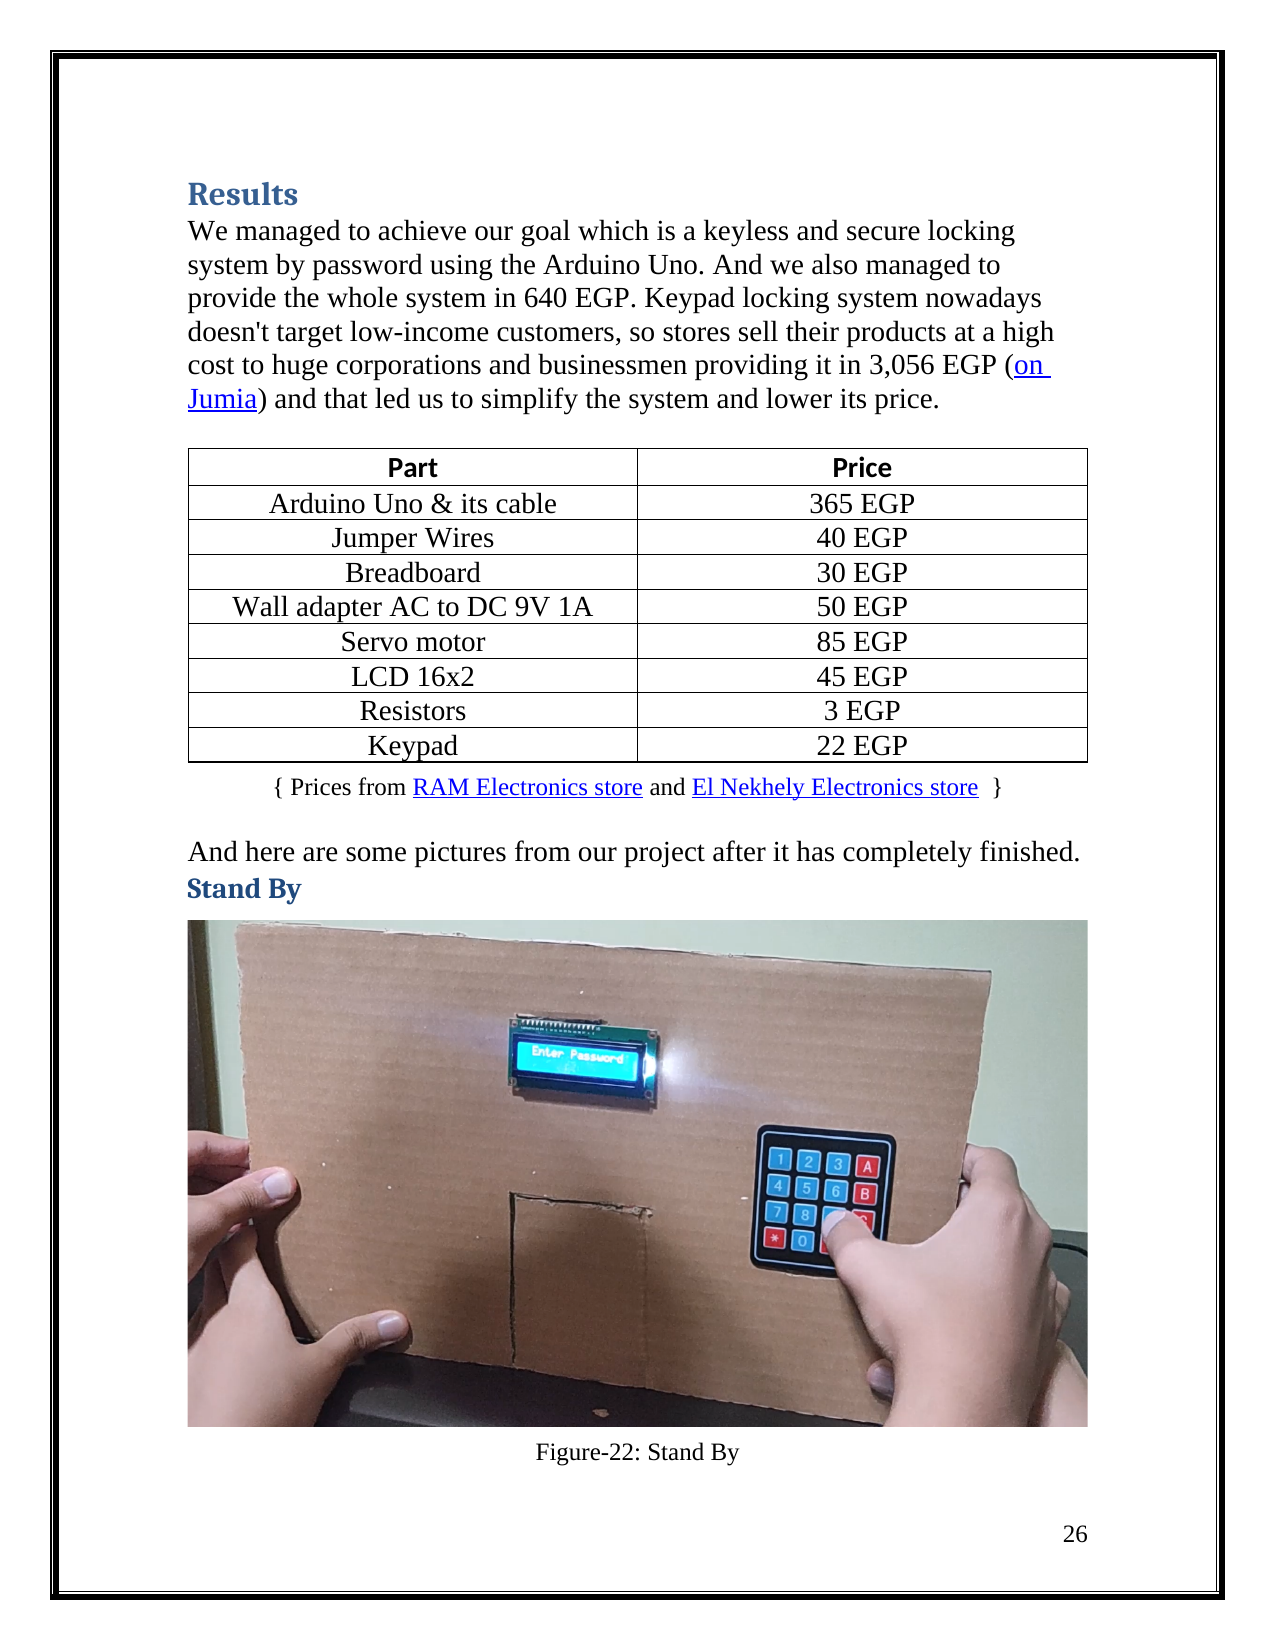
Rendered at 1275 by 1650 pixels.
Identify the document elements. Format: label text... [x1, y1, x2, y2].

table_cell 3 EGP [638, 693, 1087, 727]
table_cell 40 EGP [638, 520, 1087, 554]
picture [187, 920, 1088, 1427]
table_cell 50 EGP [638, 590, 1087, 623]
text And here are some pictures from our project after it has completely finished. [187, 834, 1087, 868]
subtitle Results [187, 175, 1087, 213]
text Figure-22: Stand By [187, 1437, 1087, 1466]
table_cell Keypad [189, 728, 637, 761]
table_cell Jumper Wires [189, 520, 637, 554]
text { Prices from RAM Electronics store and El Nekhely Electronics store } [187, 772, 1087, 801]
table_cell LCD 16x2 [189, 659, 637, 692]
table_header Price [638, 449, 1087, 485]
text We managed to achieve our goal which is a keyless and secure locking system by password using the Arduino Uno. And we also managed to provide the whole system in 640 EGP. Keypad locking system nowadays doesn't target low-income customers, so stores sell their products at a high cost to huge corporations and businessmen providing it in 3,056 EGP (on Jumia) and that led us to simplify the system and lower its price. [187, 213, 1087, 414]
table_cell 30 EGP [638, 555, 1087, 588]
table_cell 22 EGP [638, 728, 1087, 761]
table_header Part [189, 449, 637, 485]
table_cell 45 EGP [638, 659, 1087, 692]
table_cell 85 EGP [638, 624, 1087, 658]
table_cell Servo motor [189, 624, 637, 658]
subtitle Stand By [187, 872, 1087, 906]
table_cell 365 EGP [638, 486, 1087, 519]
table_cell Arduino Uno & its cable [189, 486, 637, 519]
table_cell Resistors [189, 693, 637, 727]
table_cell Wall adapter AC to DC 9V 1A [189, 590, 637, 623]
table_cell Breadboard [189, 555, 637, 588]
